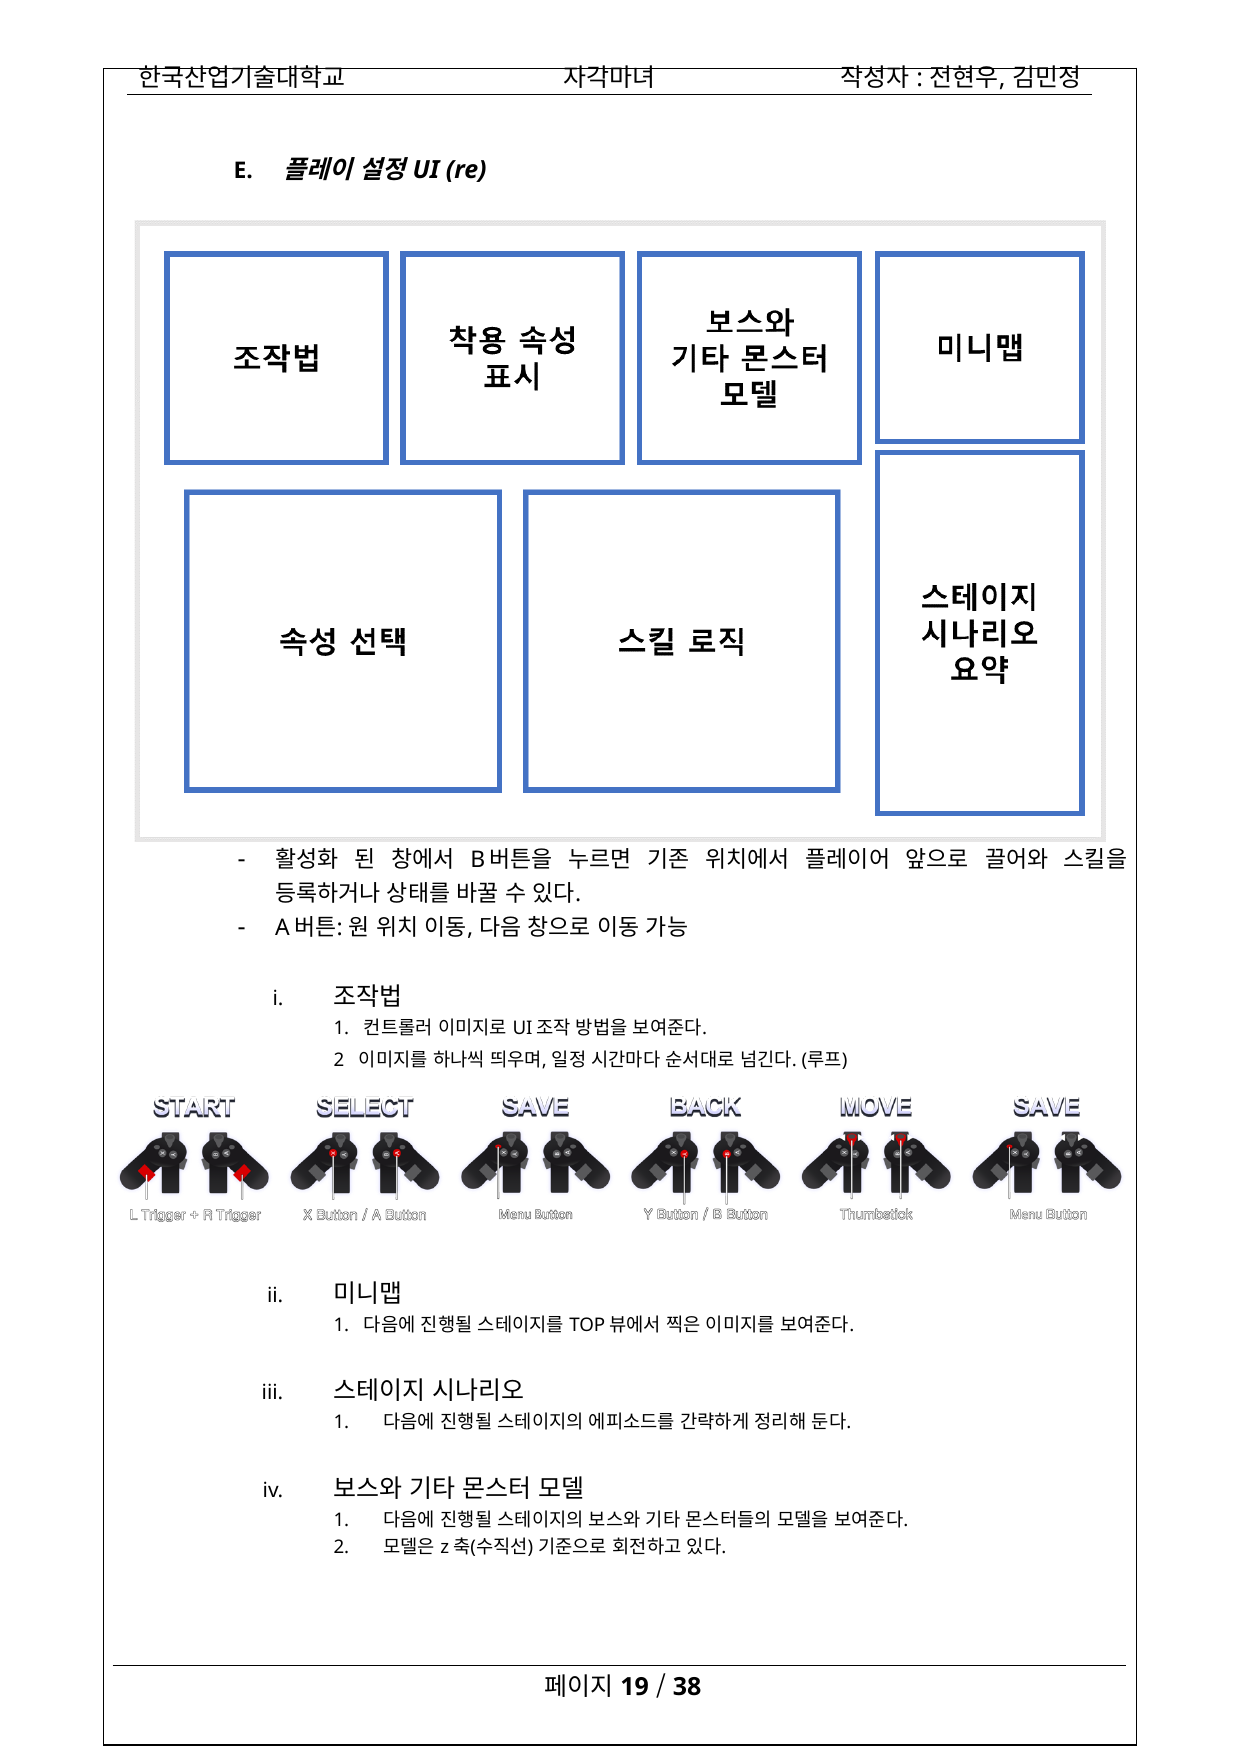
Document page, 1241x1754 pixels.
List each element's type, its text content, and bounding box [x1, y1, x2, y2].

subtitle 보스와 기타 몬스터 모델 [283, 1468, 1128, 1504]
picture [134, 220, 1106, 842]
subtitle 1. 컨트롤러 이미지로 UI조작 방법을 보여준다. [333, 1013, 1128, 1040]
picture [112, 1075, 1128, 1240]
list 다음에 진행될 스테이지의 보스와 기타 몬스터들의 모델을 보여준다. [333, 1504, 1128, 1532]
list 다음에 진행될 스테이지의 에피소드를 간략하게 정리해 둔다. [333, 1407, 1128, 1434]
subtitle 플레이 설정 UI (re) [233, 150, 1128, 186]
subtitle 조작법 [283, 977, 1128, 1013]
subtitle 스테이지 시나리오 [283, 1371, 1128, 1407]
subtitle 미니맵 [283, 1273, 1128, 1309]
list 활성화 된 창에서 B버튼을 누르면 기존 위치에서 플레이어 앞으로 끌어와 스킬을 등록하거나 상태를 바꿀 수 있다. [237, 841, 1128, 908]
subtitle 2 이미지를 하나씩 띄우며, 일정 시간마다 순서대로 넘긴다. (루프) [333, 1044, 1128, 1071]
text 1. 다음에 진행될 스테이지를 TOP뷰에서 찍은 이미지를 보여준다. [250, 1309, 1128, 1337]
list A버튼: 원 위치 이동, 다음 창으로 이동 가능 [237, 908, 1128, 943]
list 모델은 z축(수직선) 기준으로 회전하고 있다. [333, 1532, 1128, 1559]
